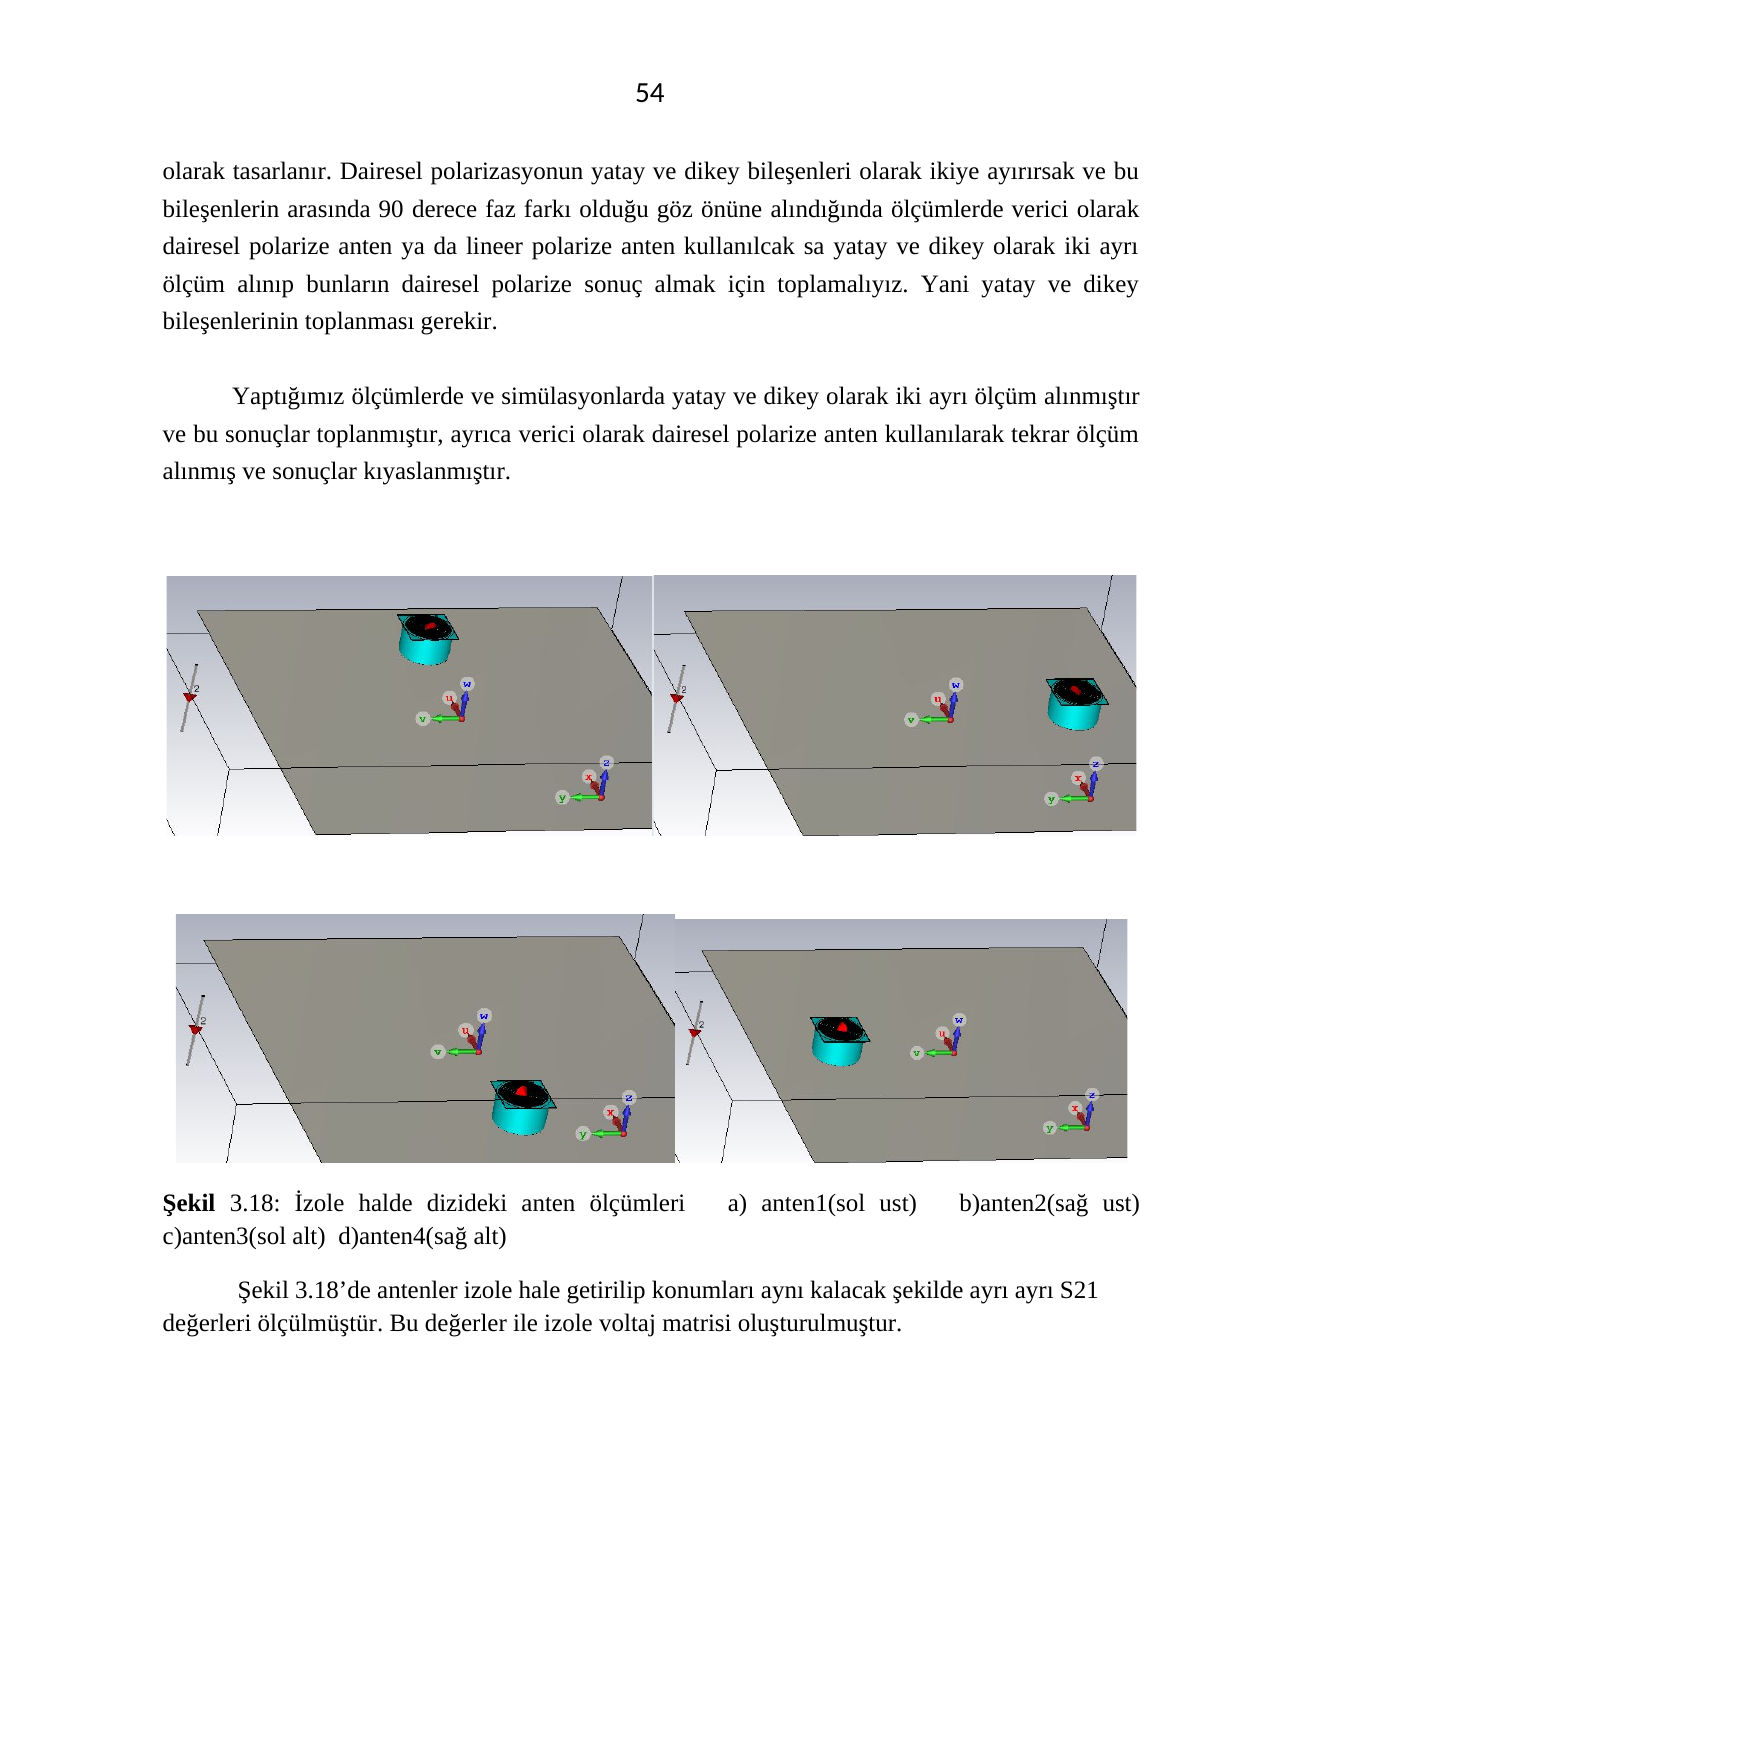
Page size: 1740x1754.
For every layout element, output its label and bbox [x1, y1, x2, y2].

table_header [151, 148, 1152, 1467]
picture [166, 575, 1137, 836]
picture [175, 914, 1128, 1163]
